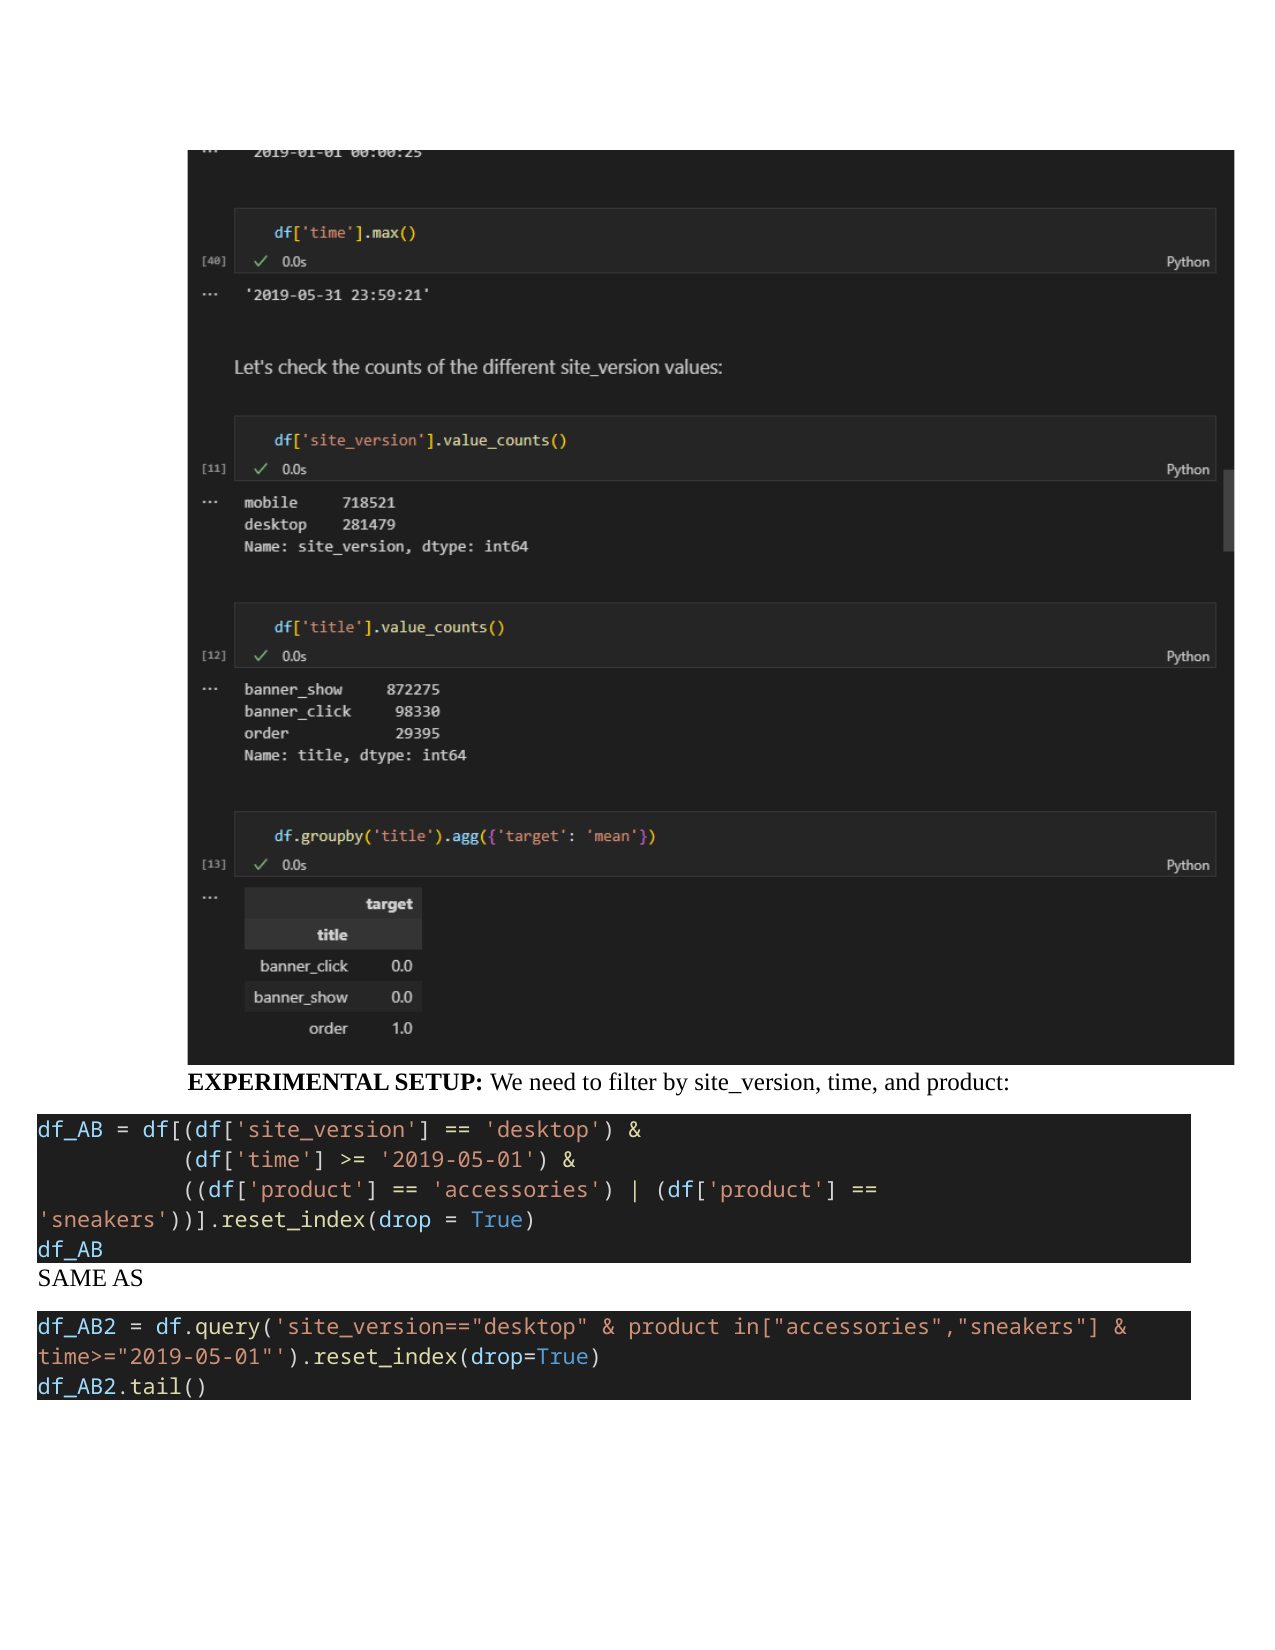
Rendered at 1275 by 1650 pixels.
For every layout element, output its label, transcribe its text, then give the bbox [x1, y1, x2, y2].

list EXPERIMENTAL SETUP: We need to filter by site_version, time, and product: [187, 1067, 1191, 1095]
text (df['time'] >= '2019-05-01') & [37, 1144, 1191, 1174]
text df_AB = df[(df['site_version'] == 'desktop') & [37, 1114, 1191, 1144]
text df_AB2.tail() [37, 1371, 1191, 1400]
picture [187, 150, 1235, 1065]
text SAME AS [37, 1263, 1191, 1292]
text df_AB [37, 1233, 1191, 1263]
text df_AB2 = df.query('site_version=="desktop" & product in["accessories","sneakers"] & time>="2019-05-01"').reset_index(drop=True) [37, 1311, 1191, 1371]
text ((df['product'] == 'accessories') | (df['product'] == 'sneakers'))].reset_index(drop = True) [37, 1174, 1191, 1233]
